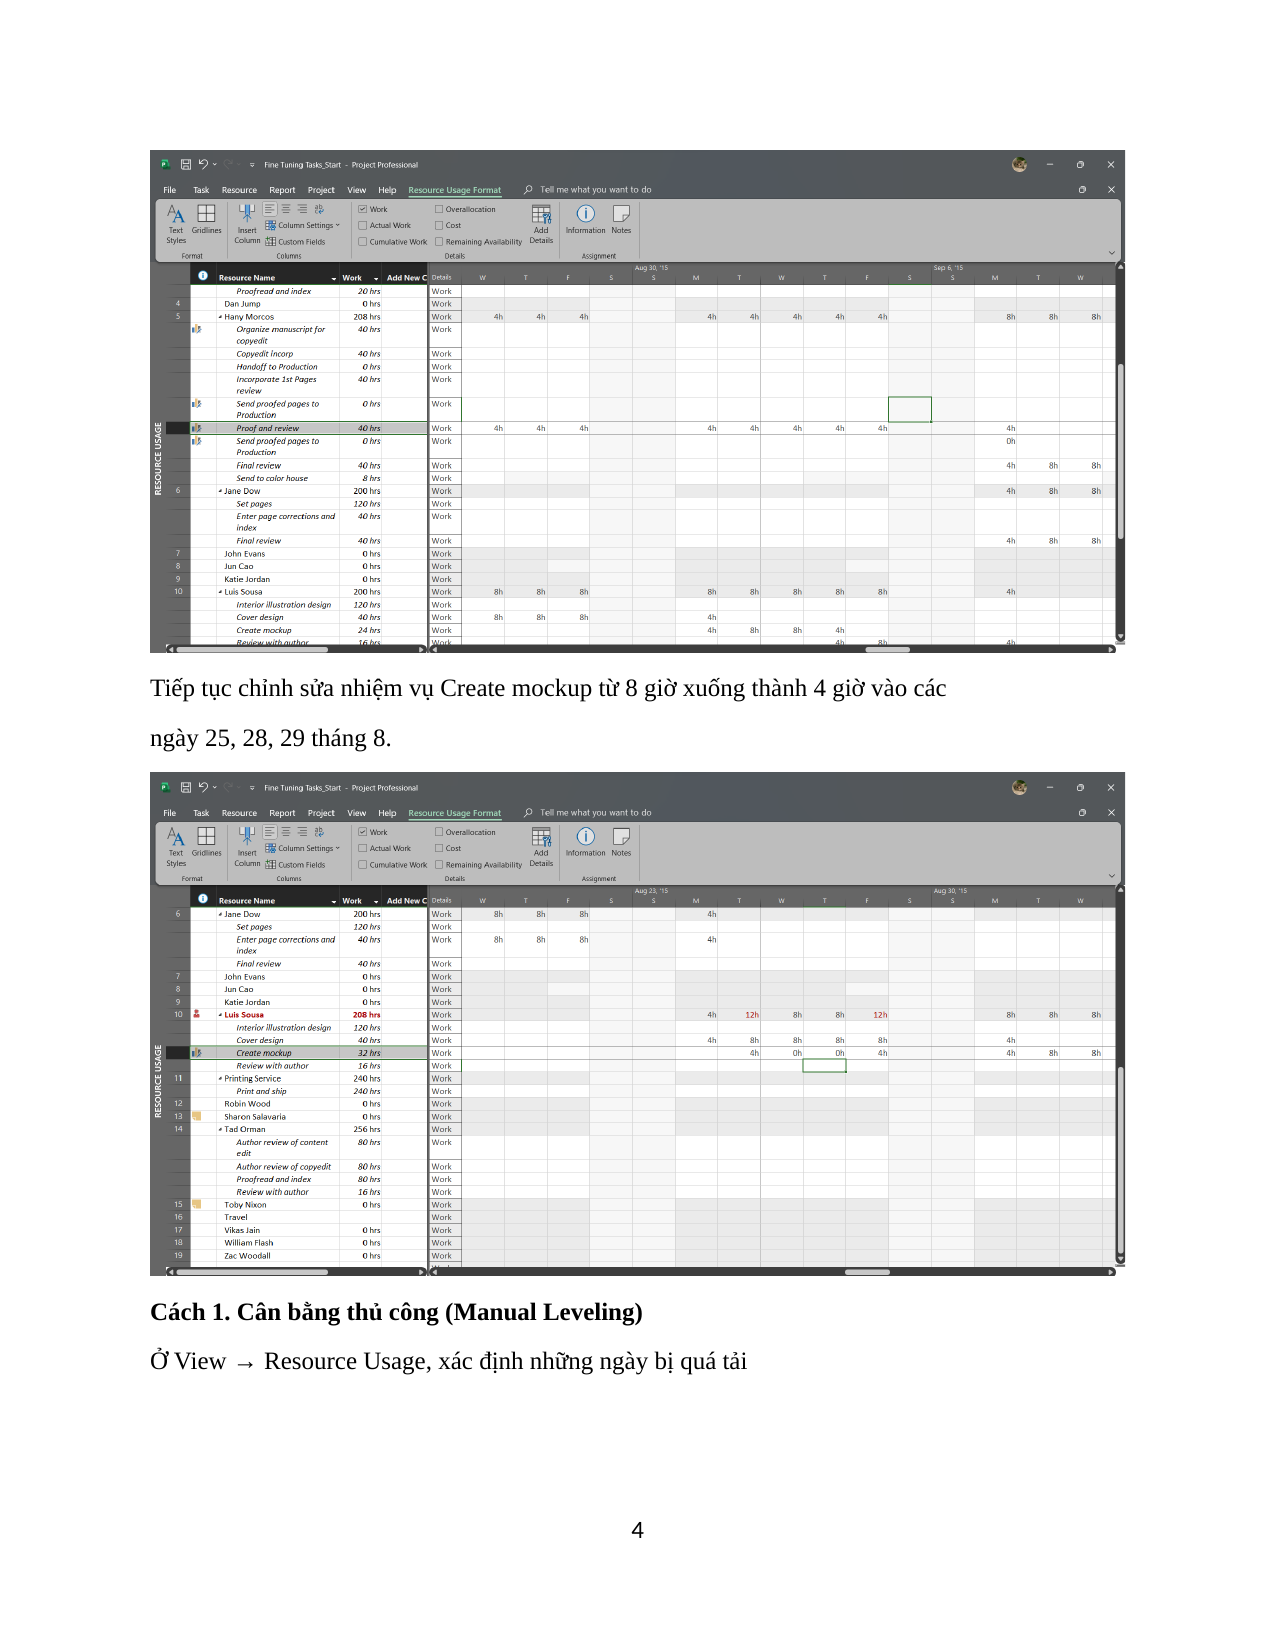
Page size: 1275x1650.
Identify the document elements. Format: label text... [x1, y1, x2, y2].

text ngày 25, 28, 29 tháng 8. [150, 723, 1125, 752]
picture [150, 772, 1125, 1276]
text Ở View → Resource Usage, xác định những ngày bị quá tải [150, 1346, 1125, 1375]
picture [150, 150, 1125, 653]
text Tiếp tục chỉnh sửa nhiệm vụ Create mockup từ 8 giờ xuống thành 4 giờ vào các [150, 673, 1125, 702]
text Cách 1. Cân bằng thủ công (Manual Leveling) [150, 1297, 1125, 1325]
